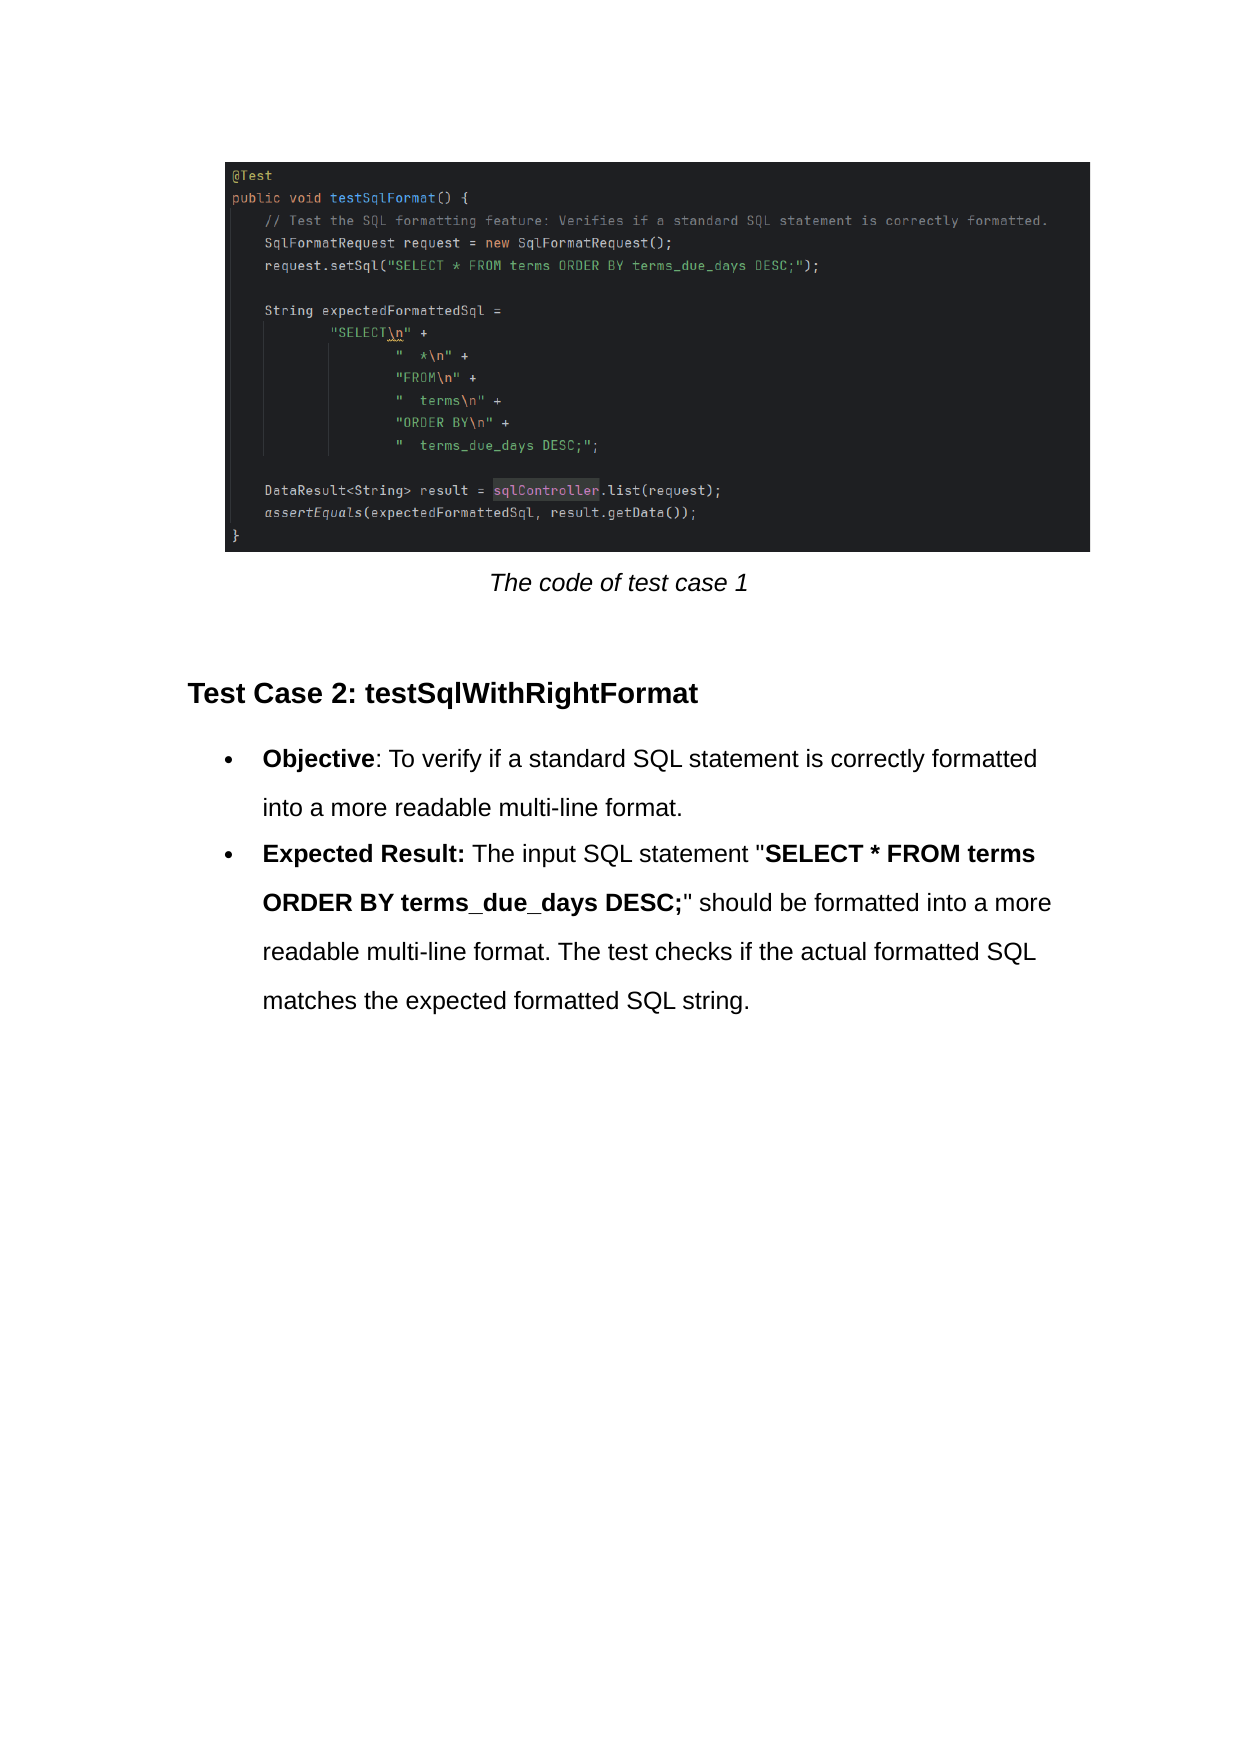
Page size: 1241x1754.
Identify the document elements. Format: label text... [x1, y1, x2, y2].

text Test Case 2: testSqlWithRightFormat [187, 660, 1053, 725]
text The code of test case 1 [187, 566, 1053, 599]
list Objective: To verify if a standard SQL statement is correctly formatted into a more readable multi-line format. [225, 742, 1053, 823]
picture [225, 162, 1091, 552]
list Expected Result: The input SQL statement "SELECT * FROM terms ORDER BY terms_due_days DESC;" should be formatted into a more readable multi-line format. The test checks if the actual formatted SQL matches the expected formatted SQL string. [225, 837, 1053, 1016]
